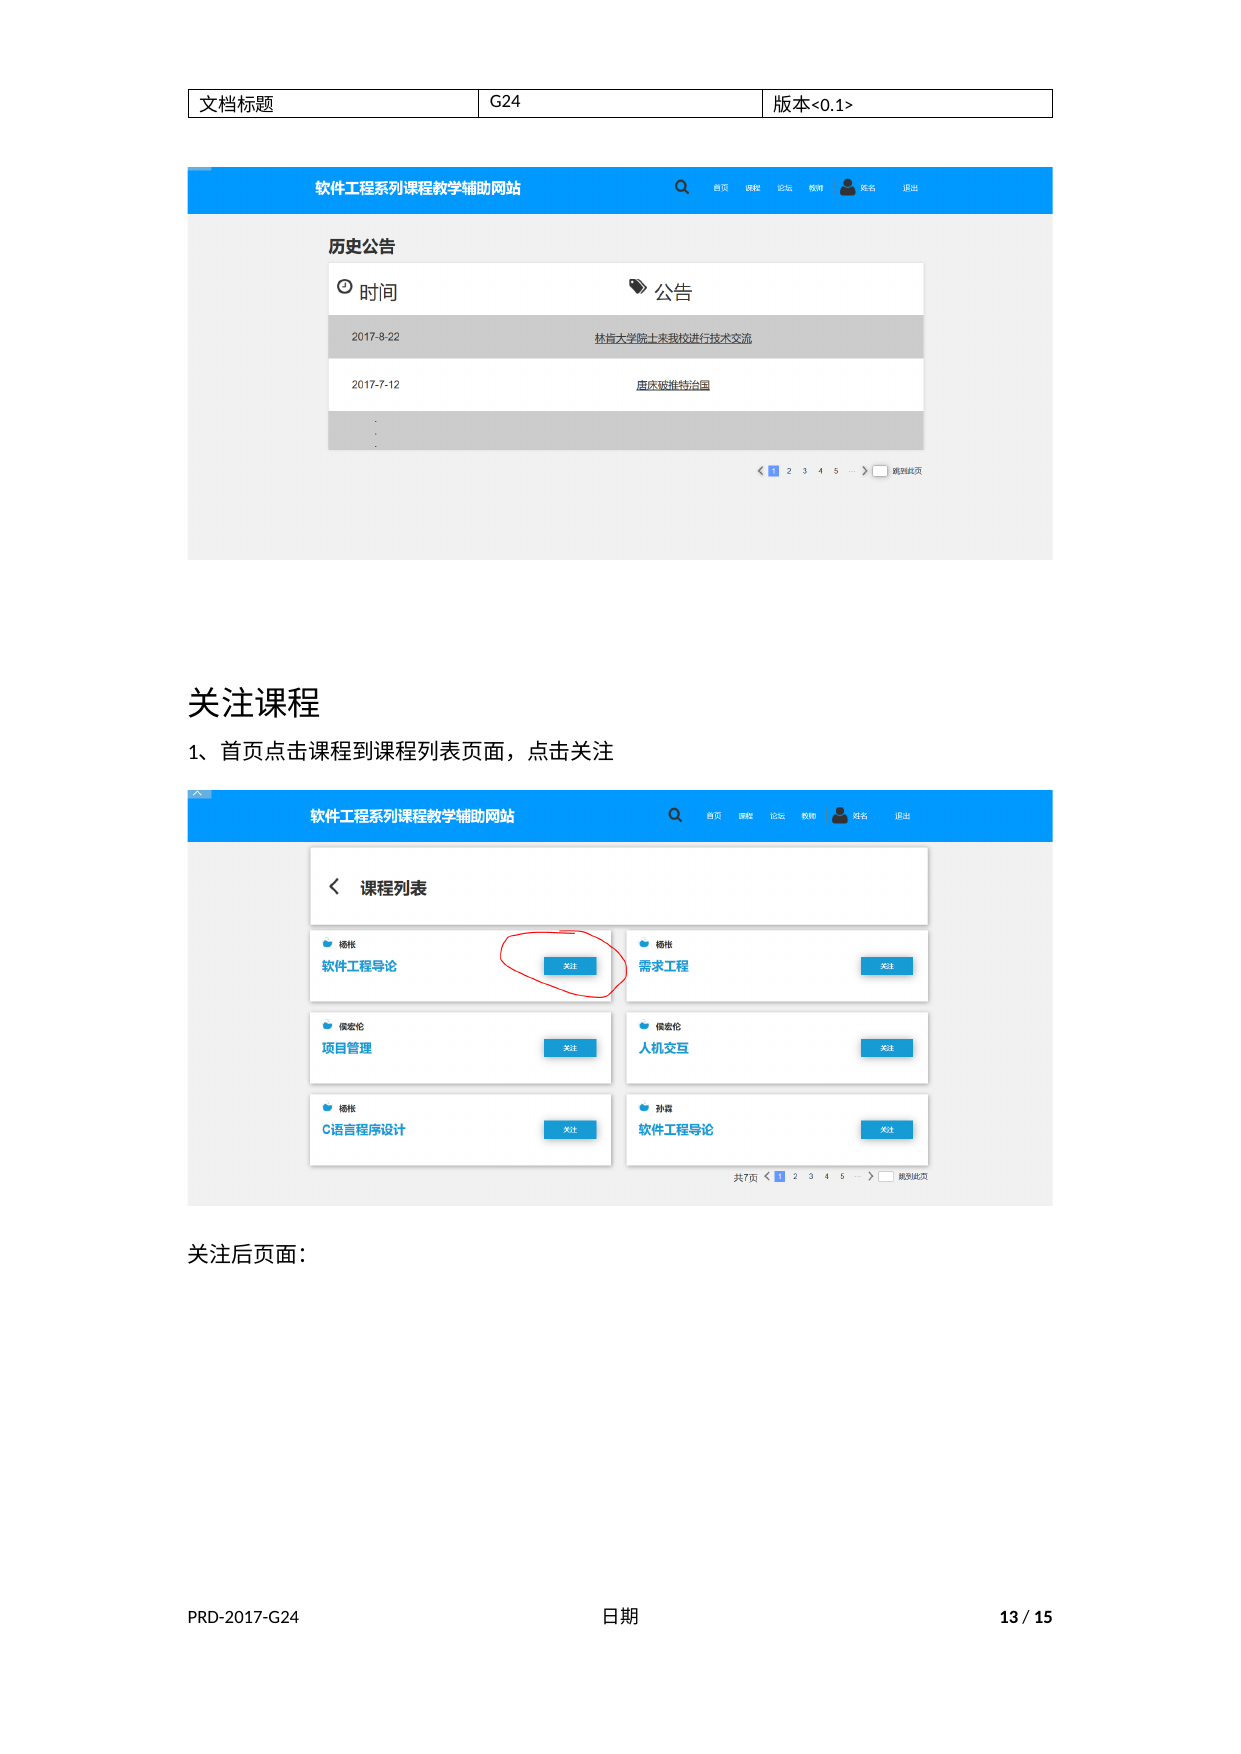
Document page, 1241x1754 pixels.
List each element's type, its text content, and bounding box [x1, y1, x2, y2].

text 1、首页点击课程到课程列表页面，点击关注 [187, 734, 1053, 766]
subtitle 关注课程 [187, 669, 1053, 734]
picture [187, 790, 1053, 1206]
picture [187, 167, 1053, 560]
text 关注后页面： [187, 1237, 1053, 1269]
